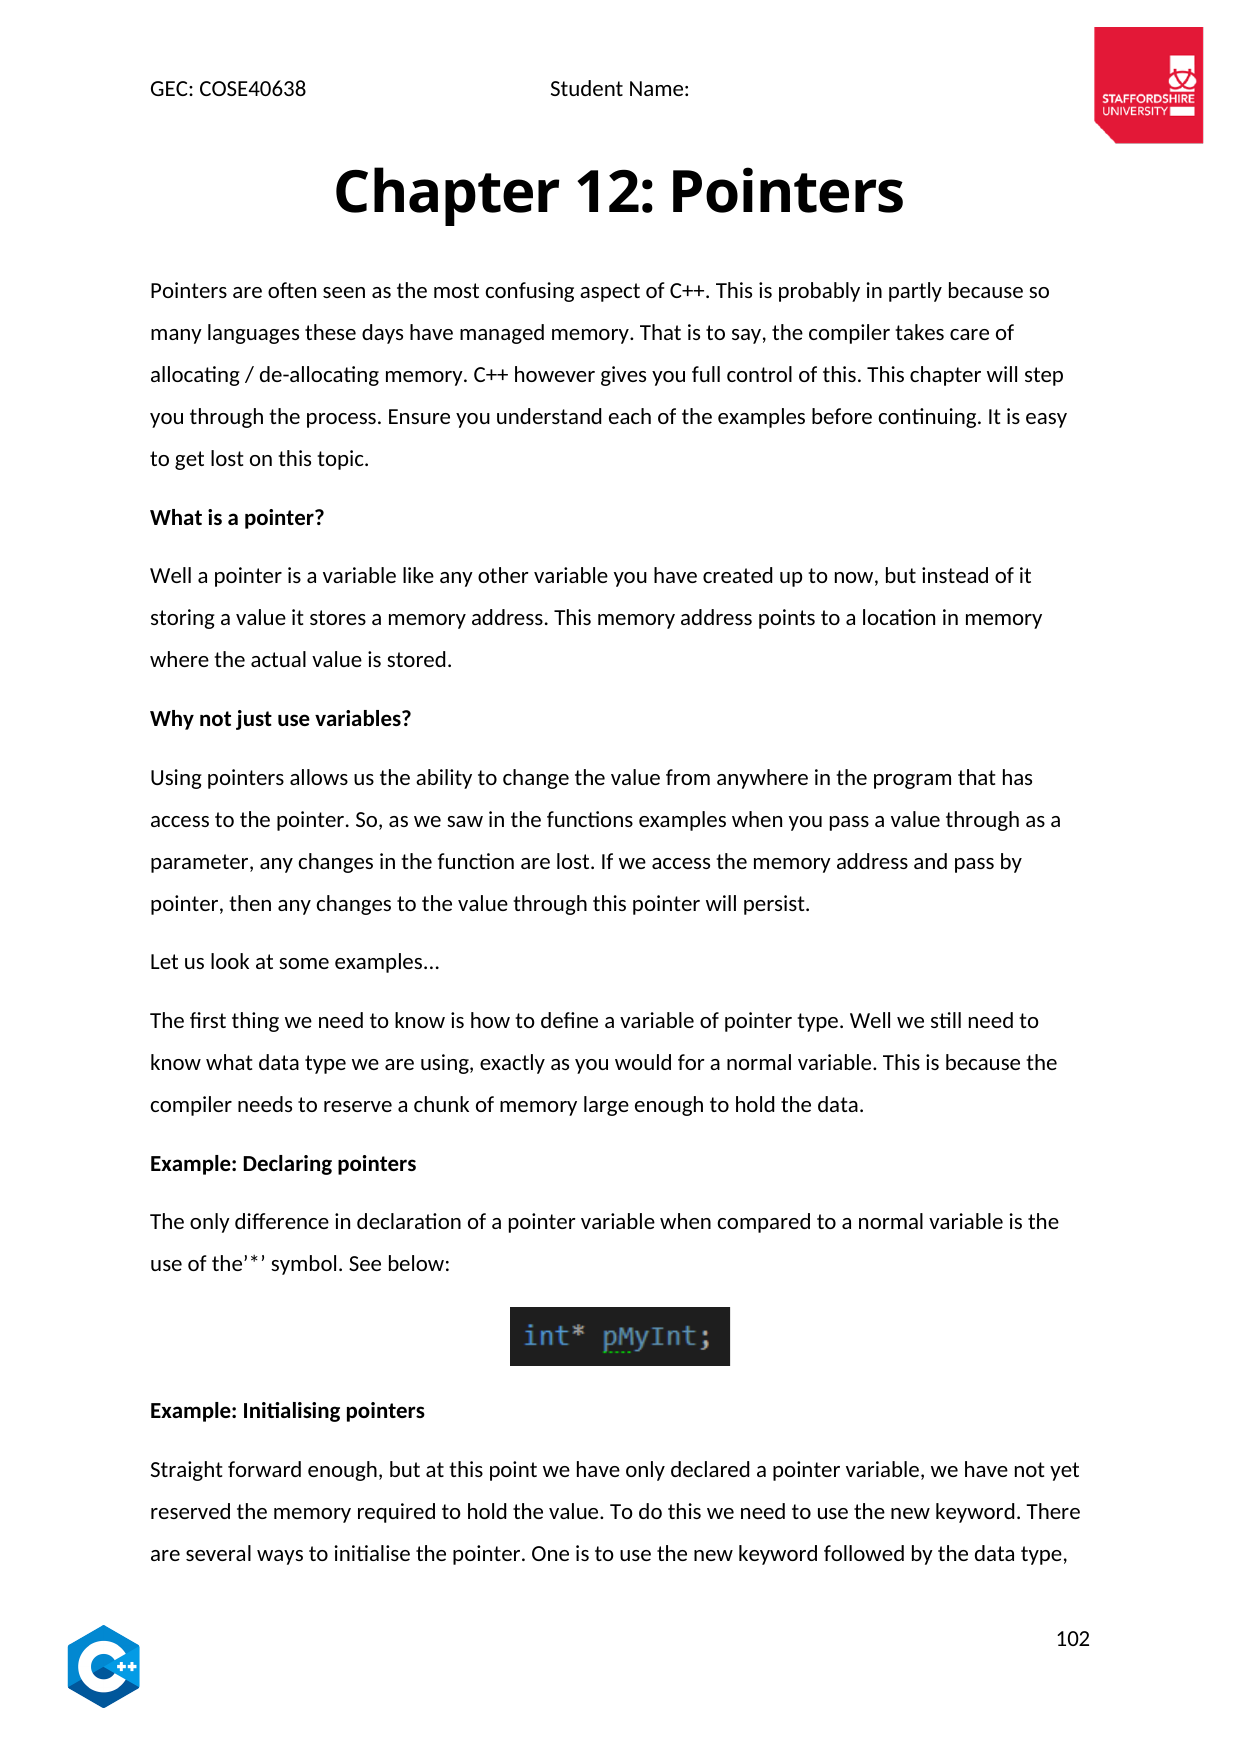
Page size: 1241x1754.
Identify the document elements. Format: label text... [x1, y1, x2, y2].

title Chapter 12: Pointers [150, 150, 1090, 229]
text Why not just use variables? [150, 704, 1090, 732]
picture [1088, 27, 1209, 148]
text Well a pointer is a variable like any other variable you have created up to now, but instead of it storing a value it stores a memory address. This memory address points to a location in memory where the actual value is stored. [150, 562, 1090, 673]
picture [510, 1307, 731, 1366]
text The first thing we need to know is how to define a variable of pointer type. Well we still need to know what data type we are using, exactly as you would for a normal variable. This is because the compiler needs to reserve a chunk of memory large enough to hold the data. [150, 1006, 1090, 1118]
text The only difference in declaration of a pointer variable when compared to a normal variable is the use of the’*’ symbol. See below: [150, 1207, 1090, 1277]
text Using pointers allows us the ability to change the value from anywhere in the program that has access to the pointer. So, as we saw in the functions examples when you pass a value through as a parameter, any changes in the function are lost. If we access the memory address and pass by pointer, then any changes to the value through this pointer will persist. [150, 763, 1090, 917]
text Let us look at some examples... [150, 947, 1090, 975]
text Example: Declaring pointers [150, 1149, 1090, 1177]
picture [53, 1625, 150, 1708]
text Example: Initialising pointers [150, 1396, 1090, 1424]
text What is a pointer? [150, 503, 1090, 531]
text Pointers are often seen as the most confusing aspect of C++. This is probably in partly because so many languages these days have managed memory. That is to say, the compiler takes care of allocating / de-allocating memory. C++ however gives you full control of this. This chapter will step you through the process. Ensure you understand each of the examples before continuing. It is easy to get lost on this topic. [150, 276, 1090, 472]
